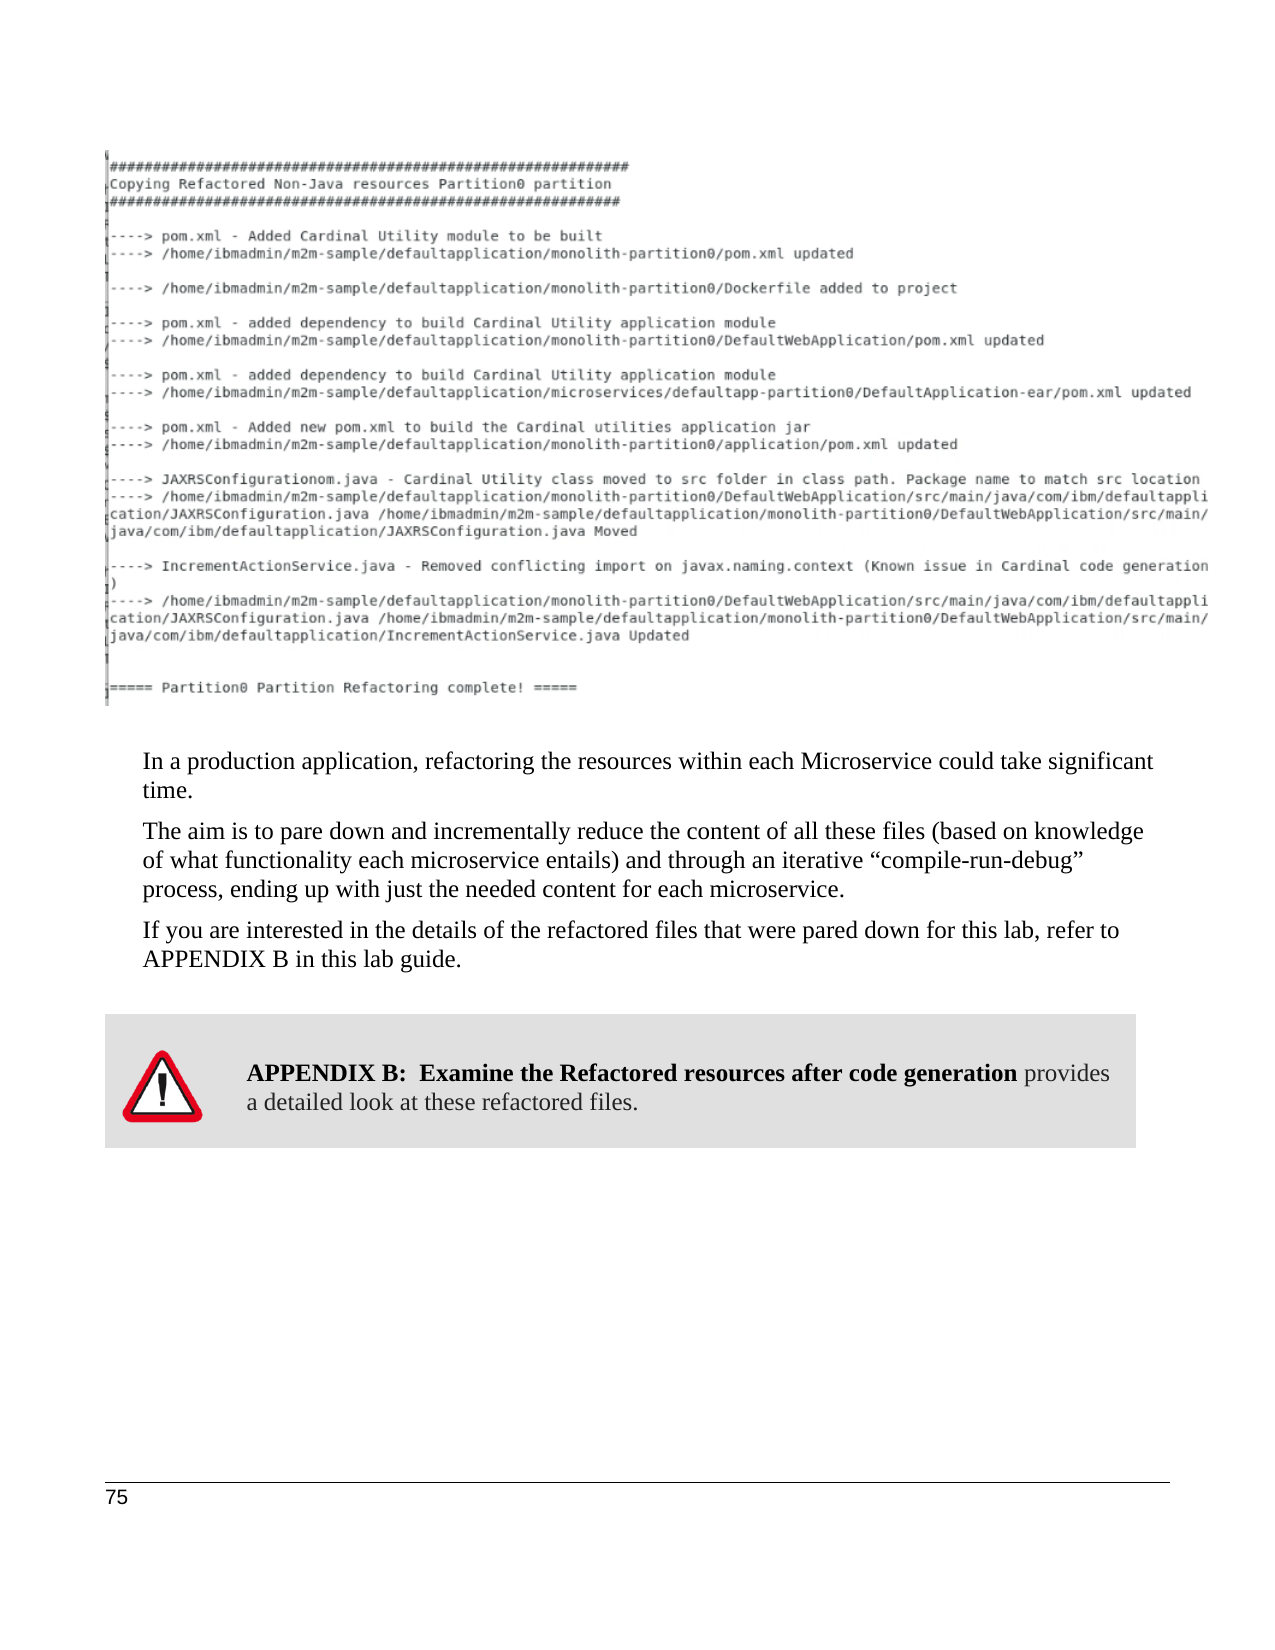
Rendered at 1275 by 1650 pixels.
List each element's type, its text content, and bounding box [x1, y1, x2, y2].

picture [105, 150, 1209, 706]
text In a production application, refactoring the resources within each Microservice could take significant time. [142, 746, 1170, 804]
table_header APPENDIX B: Examine the Refactored resources after code generation provides a detailed look at these refactored files. [234, 1014, 1136, 1148]
text The aim is to pare down and incrementally reduce the content of all these files (based on knowledge of what functionality each microservice entails) and through an iterative “compile-run-debug” process, ending up with just the needed content for each microservice. [142, 816, 1170, 903]
text If you are interested in the details of the refactored files that were pared down for this lab, refer to APPENDIX B in this lab guide. [142, 915, 1170, 973]
table_header [105, 1014, 234, 1148]
picture [117, 1041, 208, 1133]
